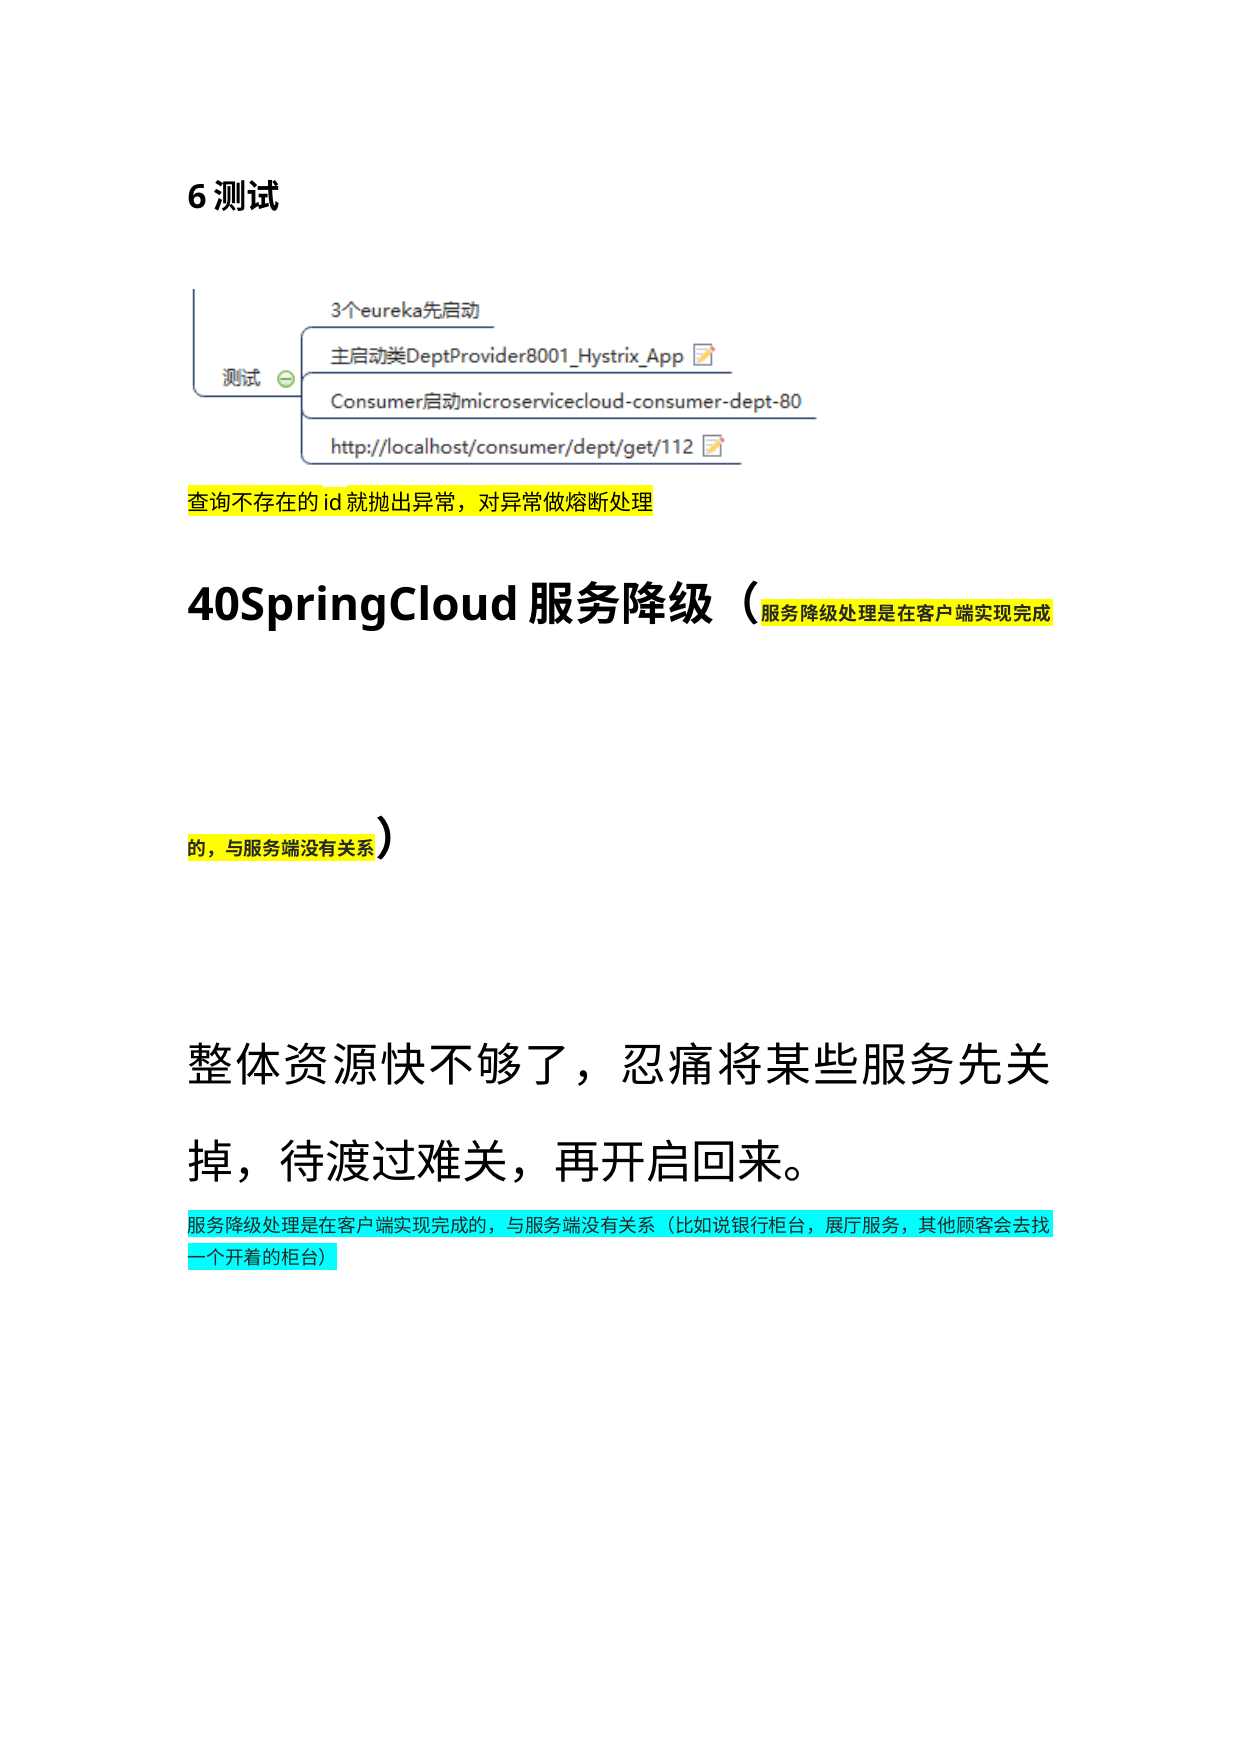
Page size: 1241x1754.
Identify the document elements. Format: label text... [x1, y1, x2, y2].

text 查询不存在的id就抛出异常，对异常做熔断处理 [187, 484, 1053, 517]
text 服务降级处理是在客户端实现完成的，与服务端没有关系（比如说银行柜台，展厅服务，其他顾客会去找一个开着的柜台） [187, 1208, 1053, 1273]
text 整体资源快不够了，忍痛将某些服务先关掉，待渡过难关，再开启回来。 [187, 1013, 1053, 1208]
picture [187, 289, 922, 468]
subtitle 6测试 [187, 162, 1053, 227]
subtitle 40SpringCloud服务降级（服务降级处理是在客户端实现完成的，与服务端没有关系） [187, 552, 1053, 885]
